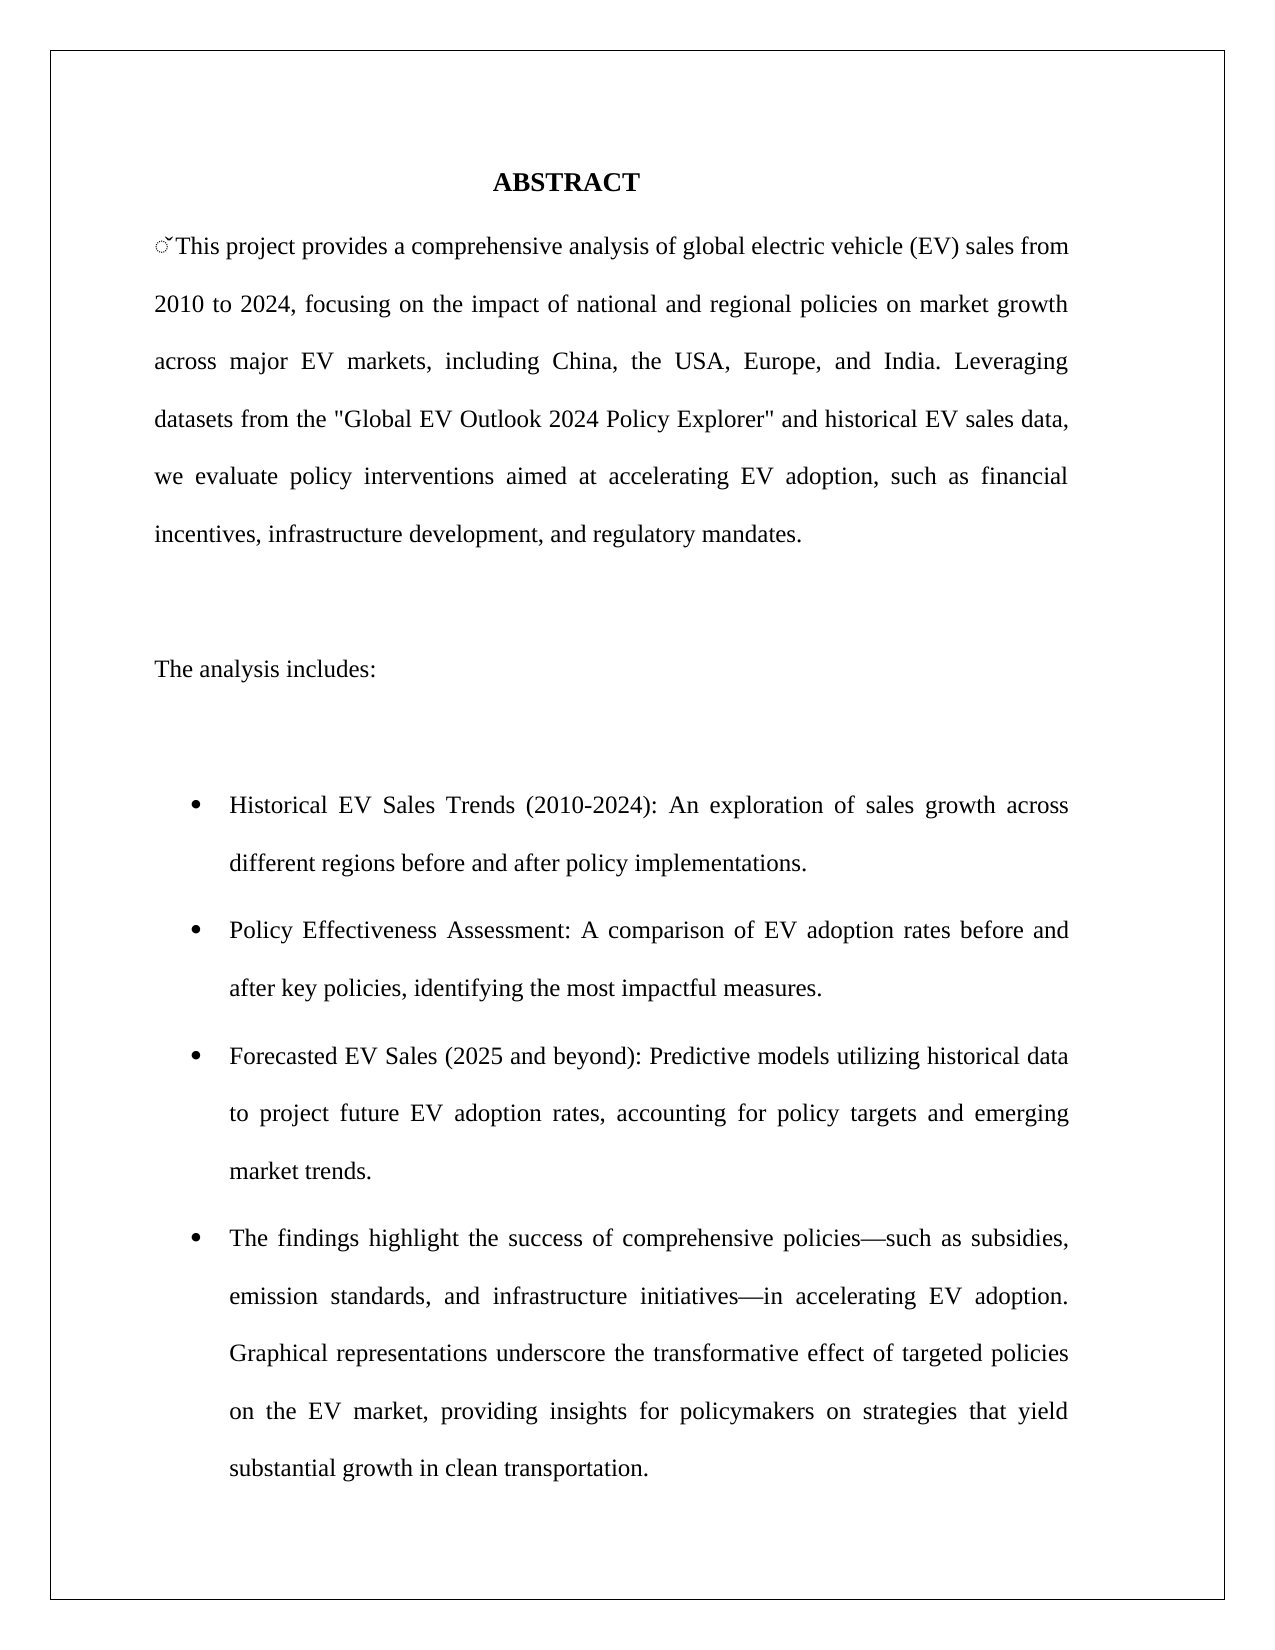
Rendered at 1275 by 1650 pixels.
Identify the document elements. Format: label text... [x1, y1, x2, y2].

text The analysis includes: [154, 654, 1070, 683]
text ̌ This project provides a comprehensive analysis of global electric vehicle (EV) sales from 2010 to 2024, focusing on the impact of national and regional policies on market growth across major EV markets, including China, the USA, Europe, and India. Leveraging datasets from the "Global EV Outlook 2024 Policy Explorer" and historical EV sales data, we evaluate policy interventions aimed at accelerating EV adoption, such as financial incentives, infrastructure development, and regulatory mandates. [154, 231, 1070, 548]
subtitle ABSTRACT [154, 166, 1052, 197]
list Policy Effectiveness Assessment: A comparison of EV adoption rates before and after key policies, identifying the most impactful measures. [192, 915, 1070, 1002]
list The findings highlight the success of comprehensive policies—such as subsidies, emission standards, and infrastructure initiatives—in accelerating EV adoption. Graphical representations underscore the transformative effect of targeted policies on the EV market, providing insights for policymakers on strategies that yield substantial growth in clean transportation. [192, 1223, 1070, 1482]
list Forecasted EV Sales (2025 and beyond): Predictive models utilizing historical data to project future EV adoption rates, accounting for policy targets and emerging market trends. [192, 1041, 1070, 1184]
list Historical EV Sales Trends (2010-2024): An exploration of sales growth across different regions before and after policy implementations. [192, 790, 1070, 876]
